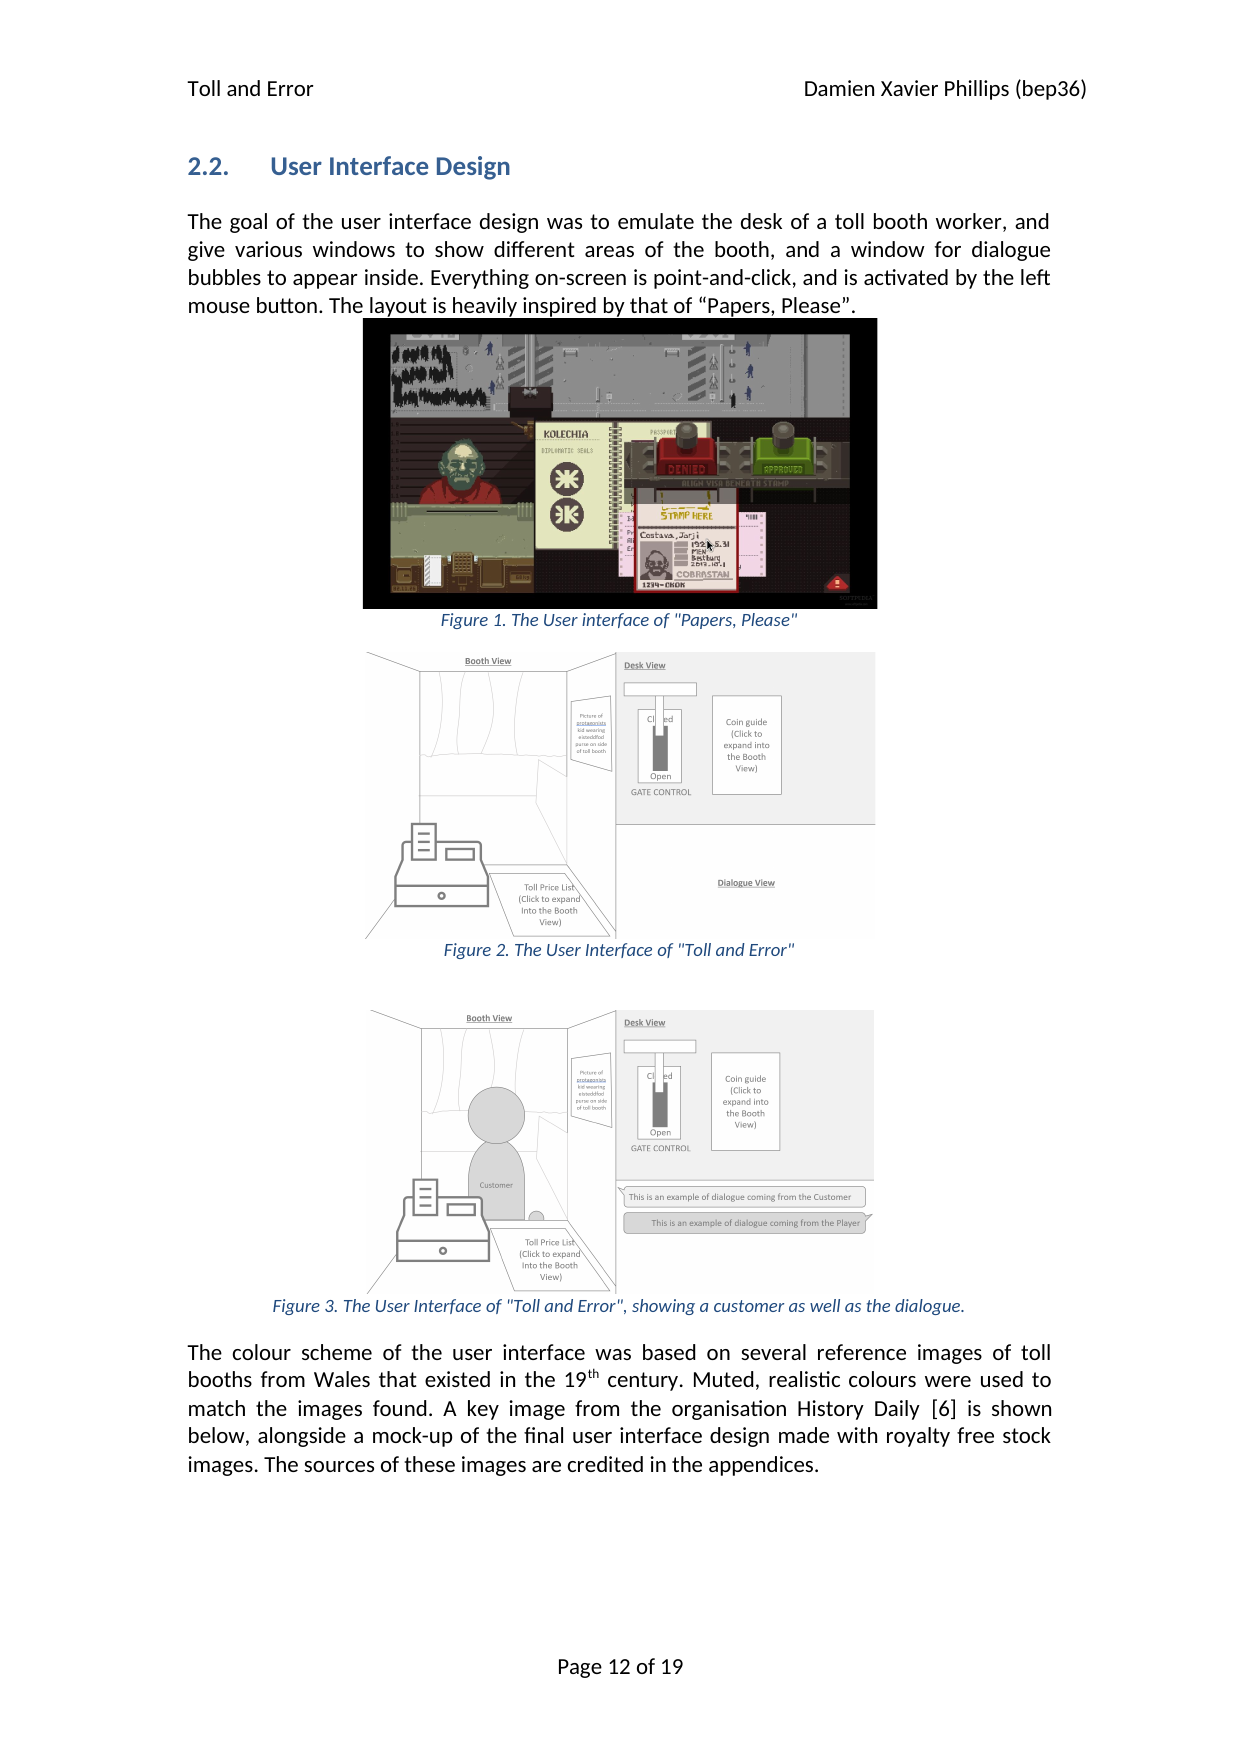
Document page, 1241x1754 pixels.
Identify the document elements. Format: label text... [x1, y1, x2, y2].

subtitle User Interface Design [187, 149, 1053, 182]
picture [364, 652, 876, 939]
picture [366, 1010, 874, 1294]
picture [362, 318, 878, 609]
text The colour scheme of the user interface was based on several reference images of toll booths from Wales that existed in the 19th century. Muted, realistic colours were used to match the images found. A key image from the organisation History Daily is shown below, alongside a mock-up of the final user interface design made with royalty free stock images. The sources of these images are credited in the appendices. [187, 1338, 1053, 1478]
text The goal of the user interface design was to emulate the desk of a toll booth worker, and give various windows to show different areas of the booth, and a window for dialogue bubbles to appear inside. Everything on-screen is point-and-click, and is activated by the left mouse button. The layout is heavily inspired by that of “Papers, Please”. [187, 207, 1053, 319]
